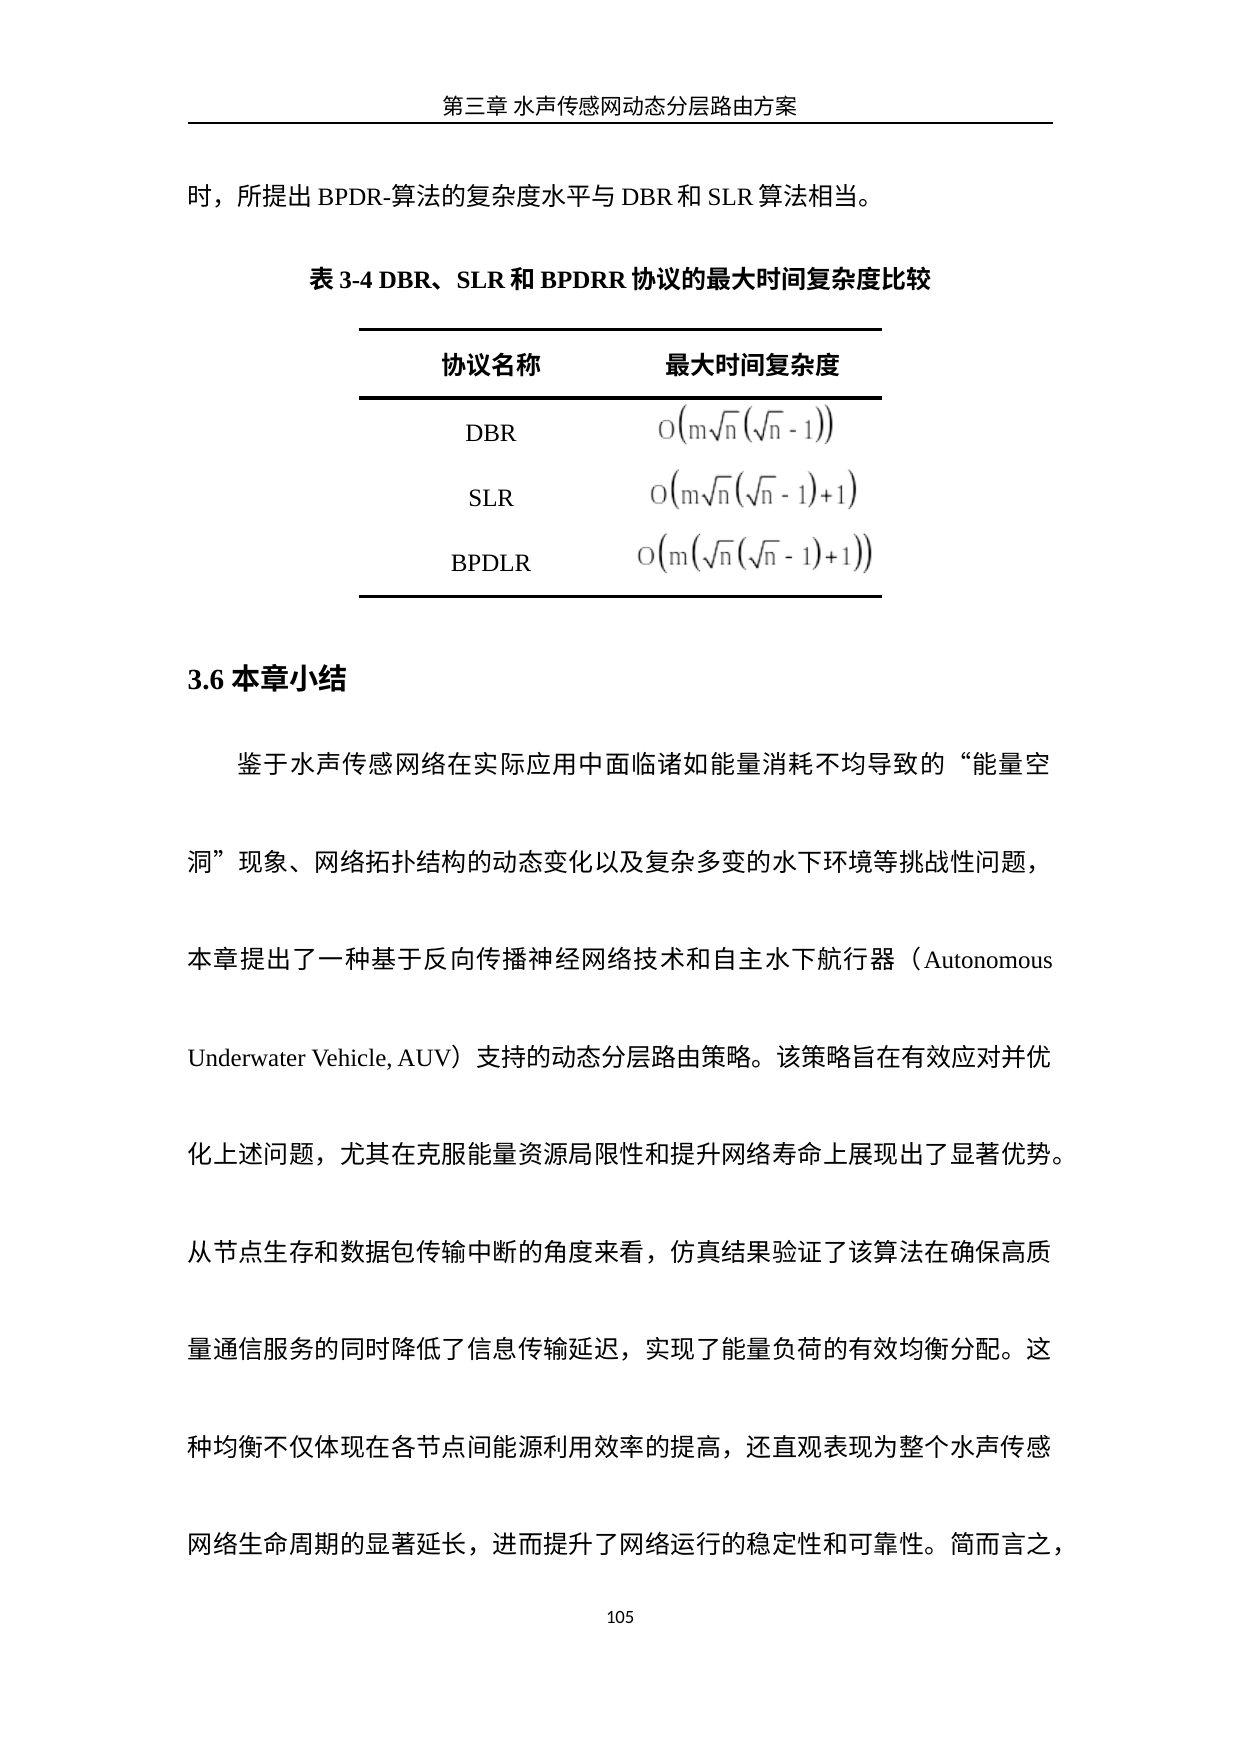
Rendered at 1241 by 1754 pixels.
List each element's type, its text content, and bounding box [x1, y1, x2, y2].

table_cell [623, 465, 882, 529]
text 3.6 本章小结 [187, 644, 1053, 709]
table_cell [623, 400, 882, 464]
table_cell SLR [359, 465, 623, 529]
table_header 最大时间复杂度 [623, 331, 882, 396]
text 表3-4 DBR、SLR和BPDRR协议的最大时间复杂度比较 [187, 245, 1053, 310]
table_cell [623, 530, 882, 594]
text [187, 731, 1053, 1576]
table_cell DBR [359, 400, 623, 464]
table_cell BPDLR [359, 530, 623, 594]
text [187, 162, 1053, 227]
table_header 协议名称 [359, 331, 623, 396]
